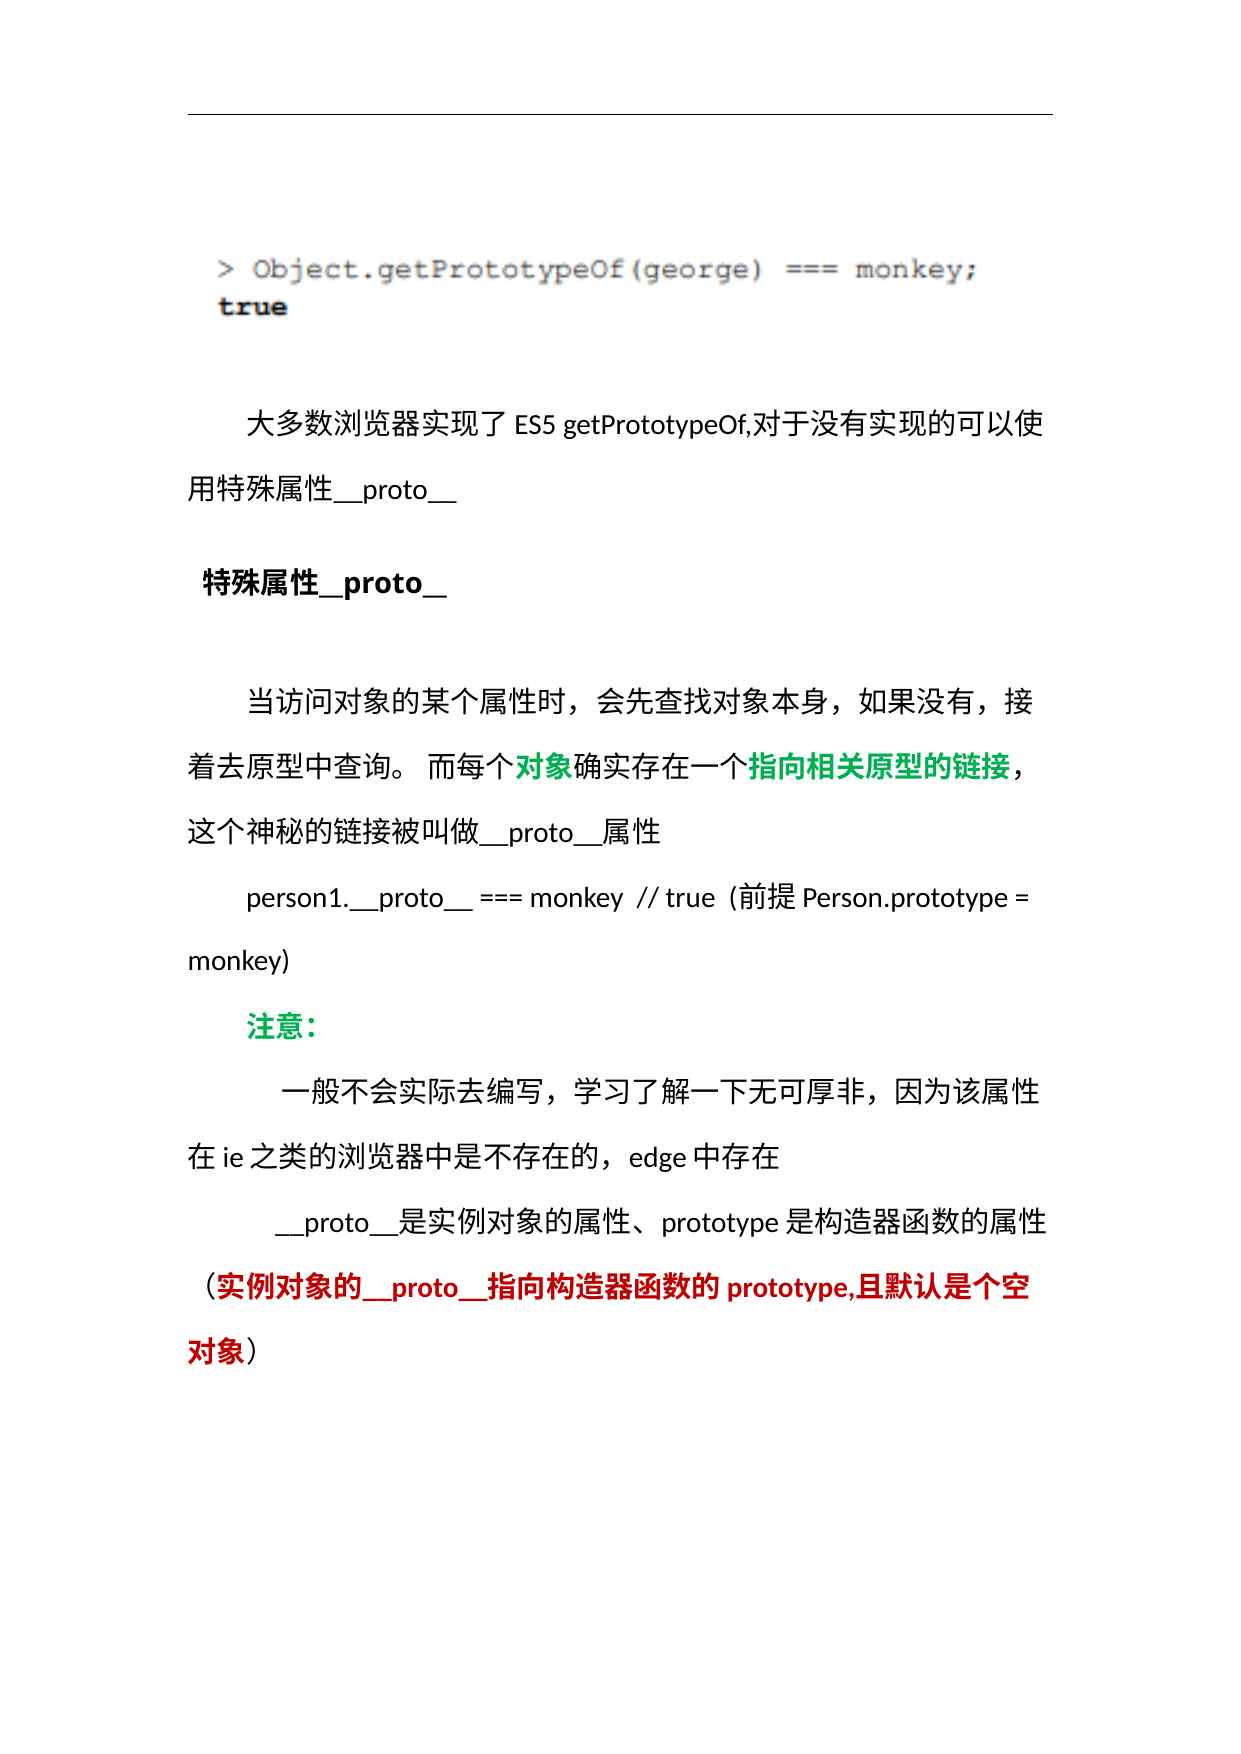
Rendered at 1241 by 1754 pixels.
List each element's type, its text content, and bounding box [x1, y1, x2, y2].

text person1.__proto__ === monkey // true (前提Person.prototype = monkey) [187, 862, 1053, 992]
text 大多数浏览器实现了ES5 getPrototypeOf,对于没有实现的可以使用特殊属性__proto__ [187, 389, 1053, 519]
text 一般不会实际去编写，学习了解一下无可厚非，因为该属性在ie之类的浏览器中是不存在的，edge中存在 [187, 1057, 1053, 1187]
text 当访问对象的某个属性时，会先查找对象本身，如果没有，接着去原型中查询。 而每个对象确实存在一个指向相关原型的链接，这个神秘的链接被叫做__proto__属性 [187, 667, 1053, 862]
text 注意： [187, 992, 1053, 1057]
picture [187, 227, 1014, 338]
subtitle 特殊属性__proto__ [187, 549, 1053, 614]
text __proto__是实例对象的属性、prototype是构造器函数的属性 （实例对象的__proto__指向构造器函数的prototype,且默认是个空对象） [187, 1187, 1053, 1382]
